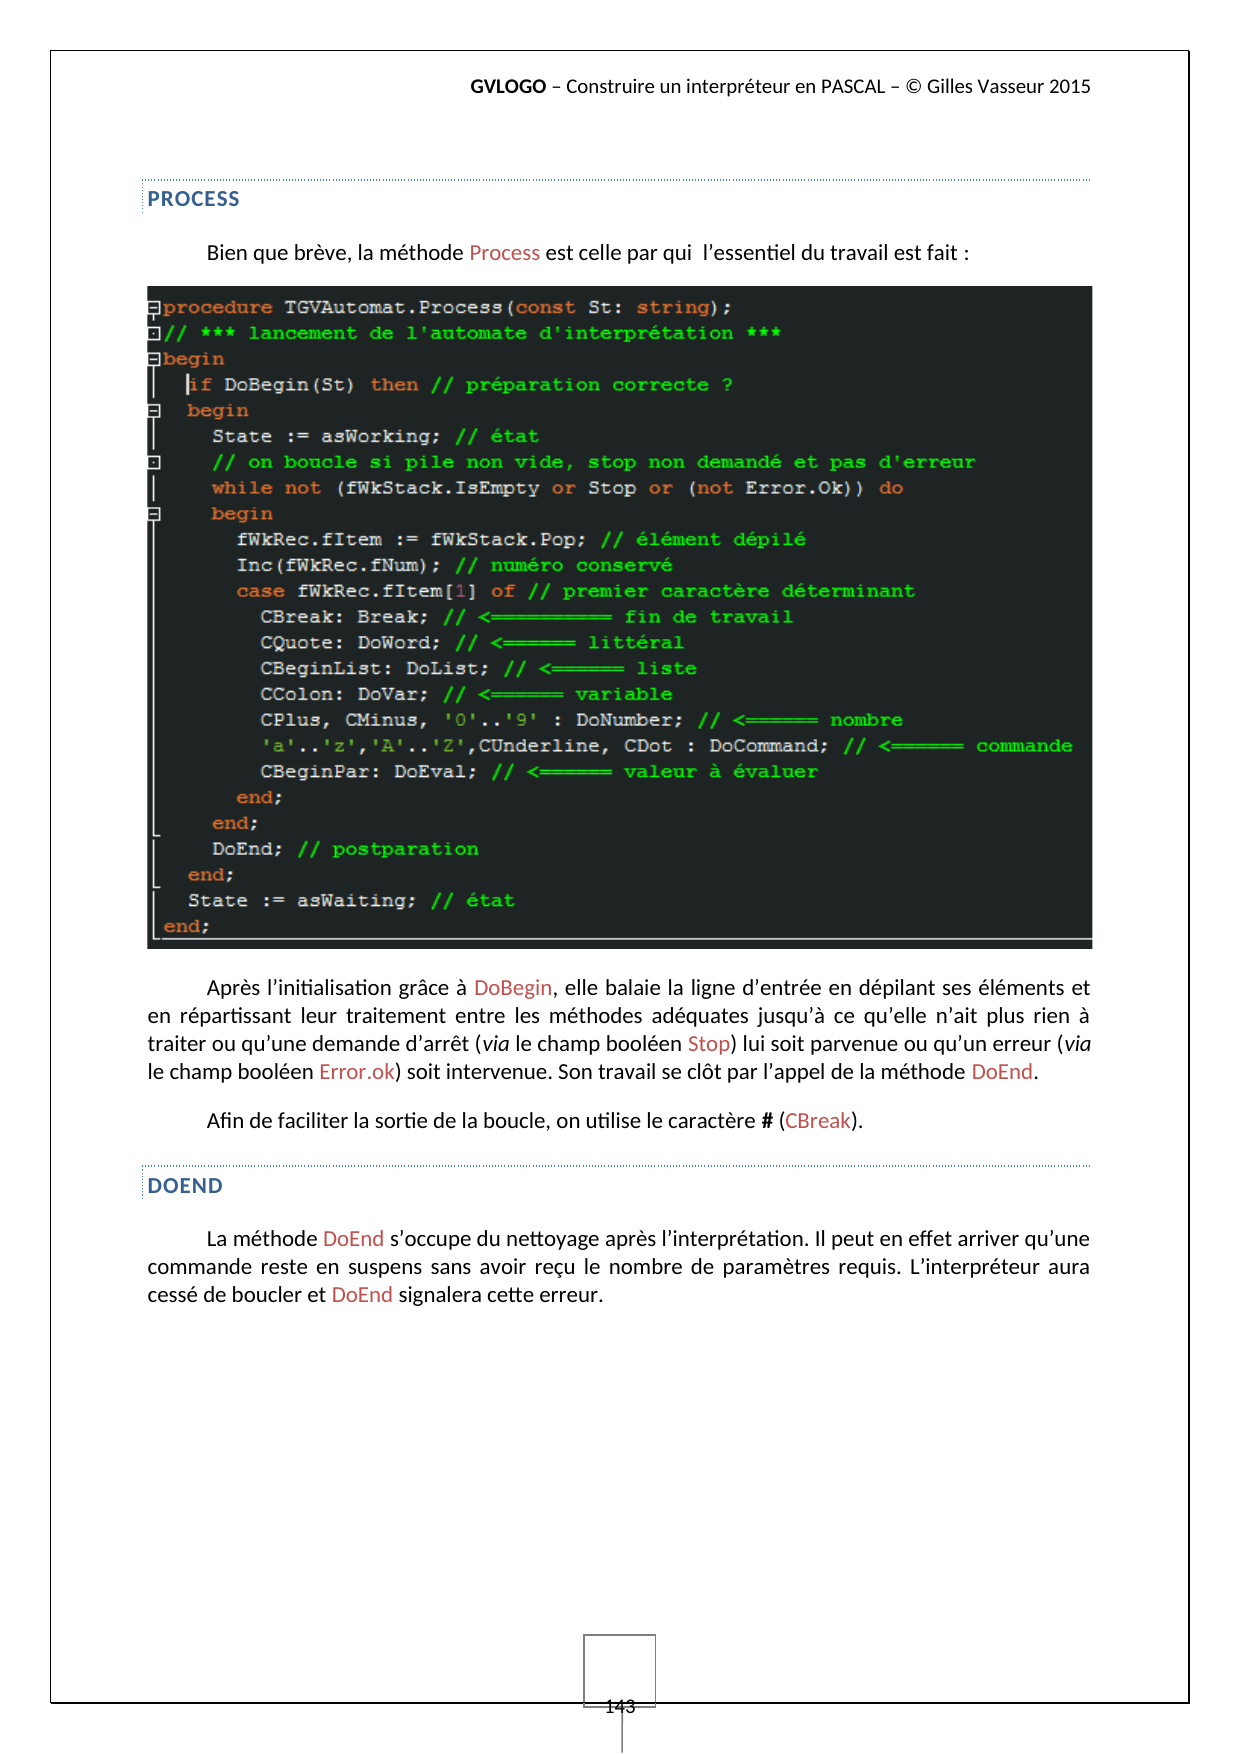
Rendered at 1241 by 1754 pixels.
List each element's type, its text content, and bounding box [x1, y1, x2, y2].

text Bien que brève, la méthode Process est celle par qui l’essentiel du travail est fait : [147, 238, 1092, 266]
subtitle Process [142, 179, 1092, 213]
text Afin de faciliter la sortie de la boucle, on utilise le caractère # (CBreak). [147, 1106, 1092, 1134]
subtitle DoEnd [142, 1165, 1092, 1199]
text La méthode DoEnd s’occupe du nettoyage après l’interprétation. Il peut en effet arriver qu’une commande reste en suspens sans avoir reçu le nombre de paramètres requis. L’interpréteur aura cessé de boucler et DoEnd signalera cette erreur. [147, 1224, 1092, 1308]
picture [147, 286, 1093, 949]
text Après l’initialisation grâce à DoBegin, elle balaie la ligne d’entrée en dépilant ses éléments et en répartissant leur traitement entre les méthodes adéquates jusqu’à ce qu’elle n’ait plus rien à traiter ou qu’une demande d’arrêt (via le champ booléen Stop) lui soit parvenue ou qu’un erreur (via le champ booléen Error.ok) soit intervenue. Son travail se clôt par l’appel de la méthode DoEnd. [147, 973, 1092, 1085]
